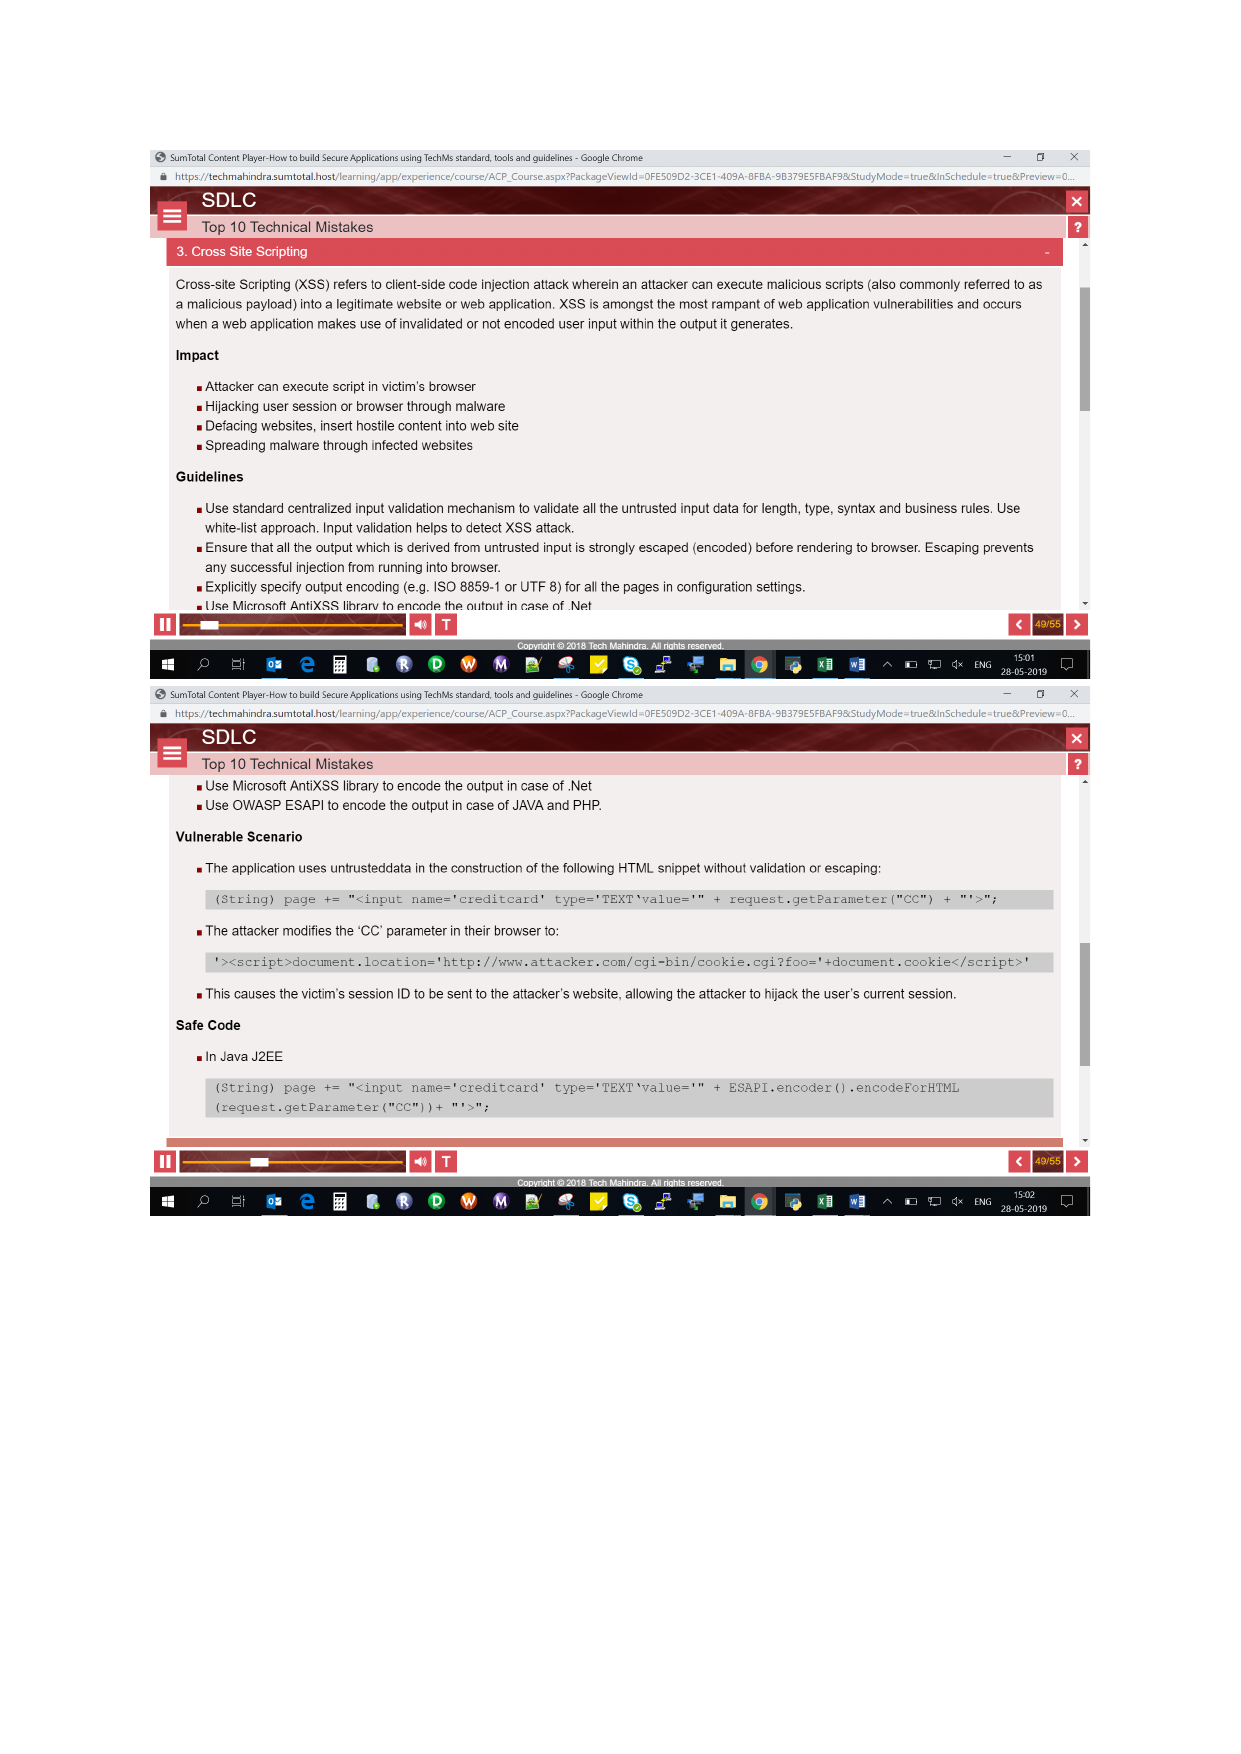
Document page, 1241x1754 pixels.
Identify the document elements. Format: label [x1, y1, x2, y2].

picture [150, 150, 1091, 679]
picture [150, 686, 1091, 1216]
